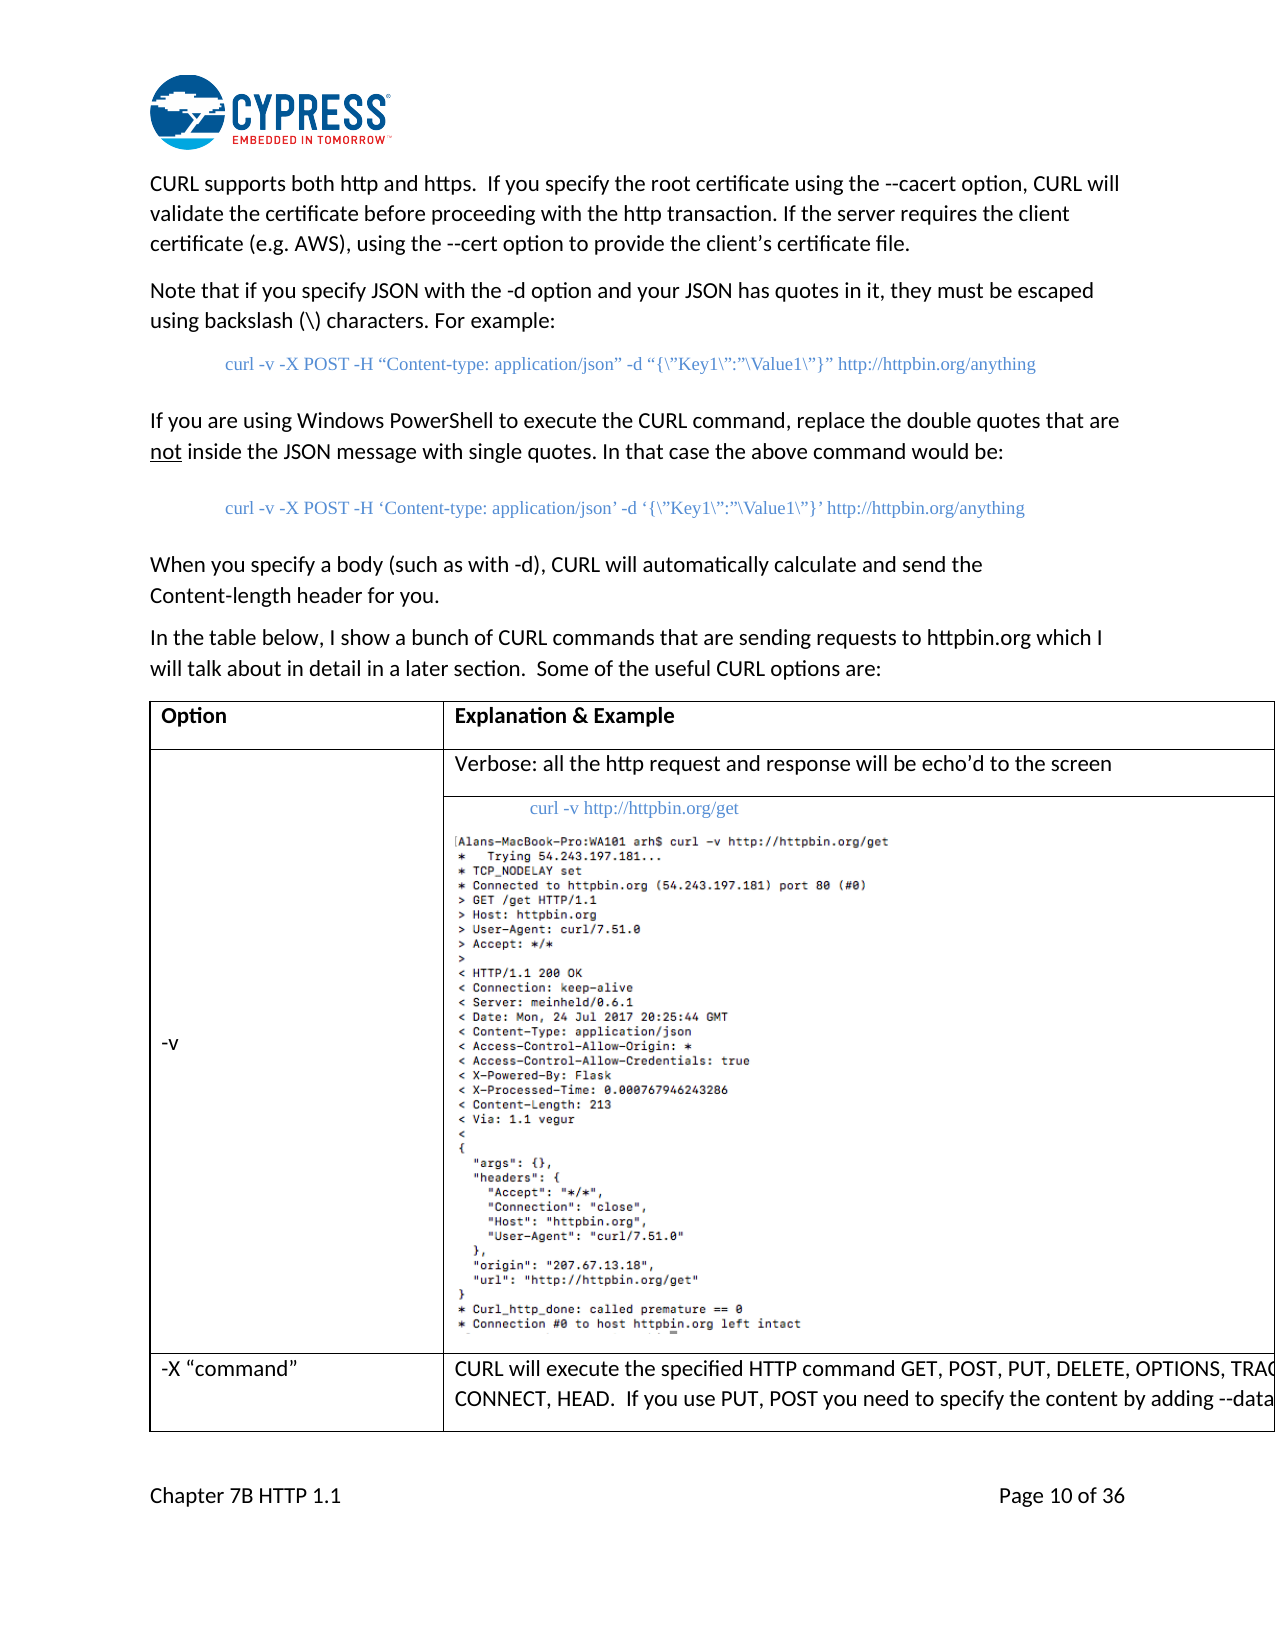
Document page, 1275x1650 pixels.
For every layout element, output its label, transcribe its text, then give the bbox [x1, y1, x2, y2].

picture [150, 75, 392, 150]
text CURL supports both http and https. If you specify the root certificate using the --cacert option, CURL will validate the certificate before proceeding with the http transaction. If the server requires the client certificate (e.g. AWS), using the --cert option to provide the client’s certificate file. [150, 169, 1125, 257]
table_cell Verbose: all the http request and response will be echo’d to the screen [444, 750, 1274, 796]
text When you specify a body (such as with -d), CURL will automatically calculate and send the Content-length header for you. [150, 551, 1125, 609]
text curl -v -X POST -H “Content-type: application/json” -d “{\”Key1\”:”\Value1\”}” http://httpbin.org/anything [225, 353, 1125, 375]
text curl -v -X POST -H ‘Content-type: application/json’ -d ‘{\”Key1\”:”\Value1\”}’ http://httpbin.org/anything [225, 497, 1125, 519]
text In the table below, I show a bunch of CURL commands that are sending requests to httpbin.org which I will talk about in detail in a later section. Some of the useful CURL options are: [150, 623, 1125, 682]
table_header Option [151, 702, 443, 748]
table_cell -X “command” [151, 1354, 443, 1431]
table_cell CURL will execute the specified HTTP command GET, POST, PUT, DELETE, OPTIONS, TRACE, CONNECT, HEAD. If you use PUT, POST you need to specify the content by adding --data [444, 1354, 1274, 1431]
picture [454, 833, 917, 1334]
table_cell curl -v http://httpbin.org/get [444, 797, 1274, 1353]
text If you are using Windows PowerShell to execute the CURL command, replace the double quotes that are not inside the JSON message with single quotes. In that case the above command would be: [150, 407, 1125, 465]
table_cell -v [151, 750, 443, 1353]
text Note that if you specify JSON with the -d option and your JSON has quotes in it, they must be escaped using backslash (\) characters. For example: [150, 276, 1125, 334]
table_header Explanation & Example [444, 702, 1274, 748]
